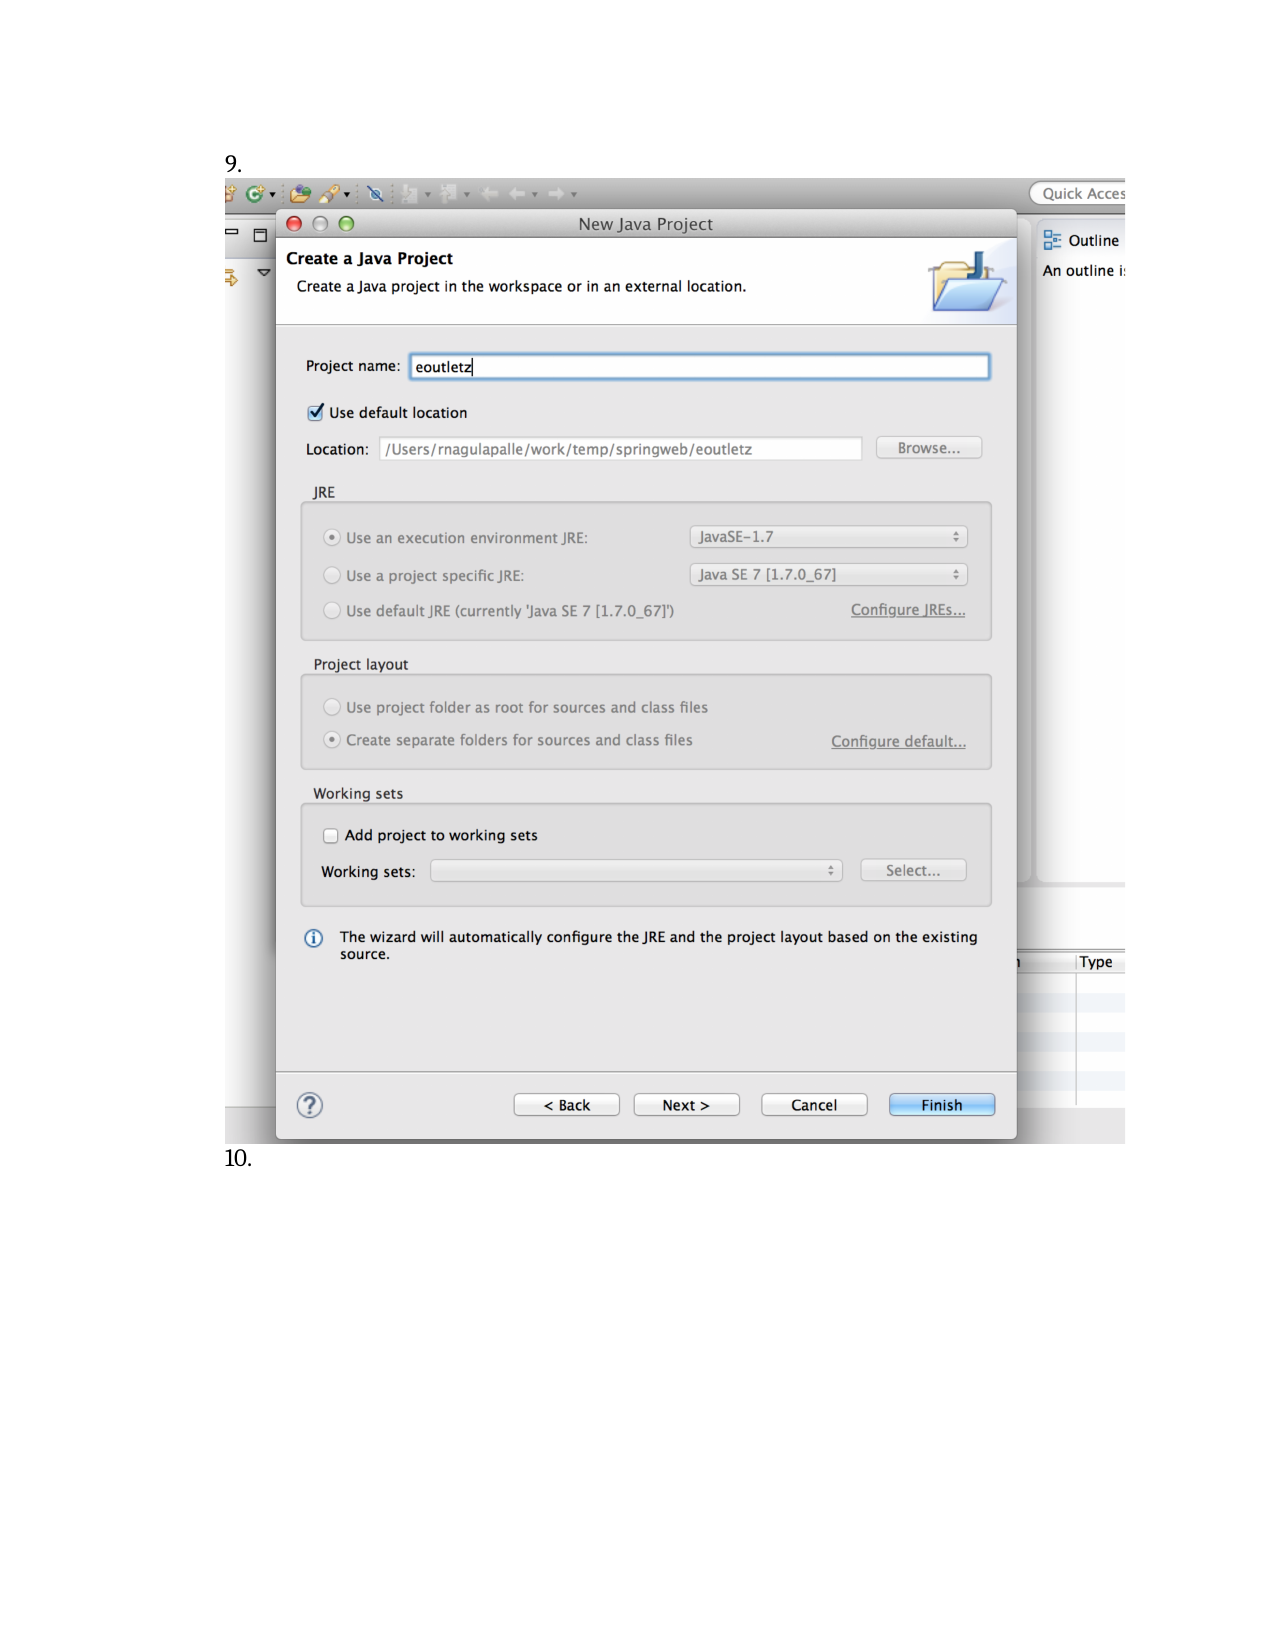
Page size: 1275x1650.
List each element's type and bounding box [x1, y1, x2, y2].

picture [225, 178, 1125, 1144]
